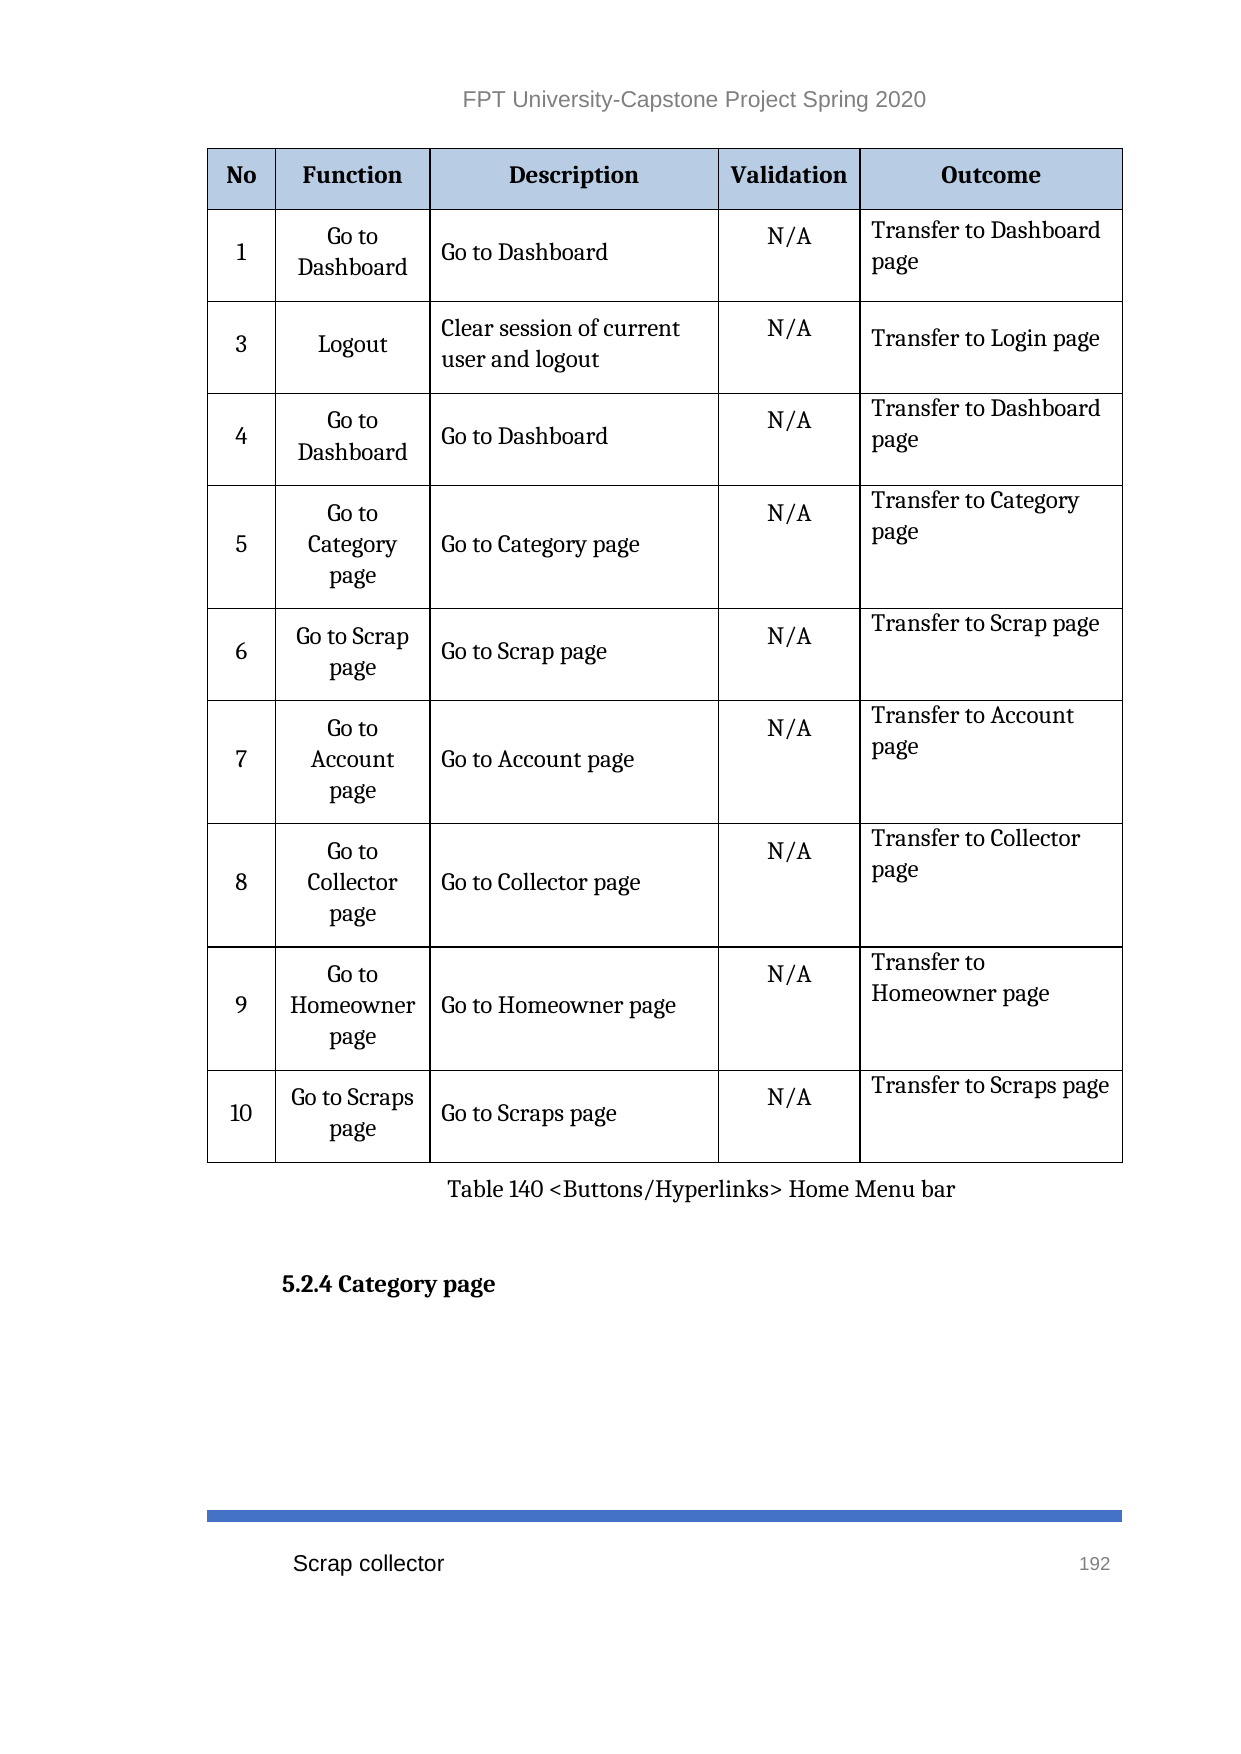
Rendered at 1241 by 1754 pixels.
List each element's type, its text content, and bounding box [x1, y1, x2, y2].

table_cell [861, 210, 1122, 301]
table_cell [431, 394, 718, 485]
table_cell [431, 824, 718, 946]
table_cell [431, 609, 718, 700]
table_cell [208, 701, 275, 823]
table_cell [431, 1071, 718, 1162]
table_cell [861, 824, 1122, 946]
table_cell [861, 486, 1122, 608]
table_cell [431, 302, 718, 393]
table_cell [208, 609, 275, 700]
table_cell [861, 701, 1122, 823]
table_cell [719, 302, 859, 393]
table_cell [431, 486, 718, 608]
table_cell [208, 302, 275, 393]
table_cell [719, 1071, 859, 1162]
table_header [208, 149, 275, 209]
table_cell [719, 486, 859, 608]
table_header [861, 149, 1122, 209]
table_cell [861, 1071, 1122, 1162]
text Table 140 <Buttons/Hyperlinks> Home Menu bar [207, 1175, 1122, 1204]
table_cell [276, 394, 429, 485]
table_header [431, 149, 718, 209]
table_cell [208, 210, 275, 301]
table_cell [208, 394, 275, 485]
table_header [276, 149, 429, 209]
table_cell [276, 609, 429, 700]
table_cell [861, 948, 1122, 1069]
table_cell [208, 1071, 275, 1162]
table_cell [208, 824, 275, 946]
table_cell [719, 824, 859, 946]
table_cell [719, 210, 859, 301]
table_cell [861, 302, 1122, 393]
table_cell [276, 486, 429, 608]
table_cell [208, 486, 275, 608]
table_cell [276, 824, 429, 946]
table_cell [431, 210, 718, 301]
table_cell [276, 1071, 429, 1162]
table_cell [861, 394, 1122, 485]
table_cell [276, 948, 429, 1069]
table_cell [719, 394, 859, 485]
subtitle 5.2.4 Category page [282, 1270, 1122, 1299]
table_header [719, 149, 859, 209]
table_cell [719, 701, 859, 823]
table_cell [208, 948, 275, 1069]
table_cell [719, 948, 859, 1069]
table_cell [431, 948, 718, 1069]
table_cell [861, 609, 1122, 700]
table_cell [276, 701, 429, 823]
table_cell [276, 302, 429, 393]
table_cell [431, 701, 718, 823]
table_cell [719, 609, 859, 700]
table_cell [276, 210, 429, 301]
